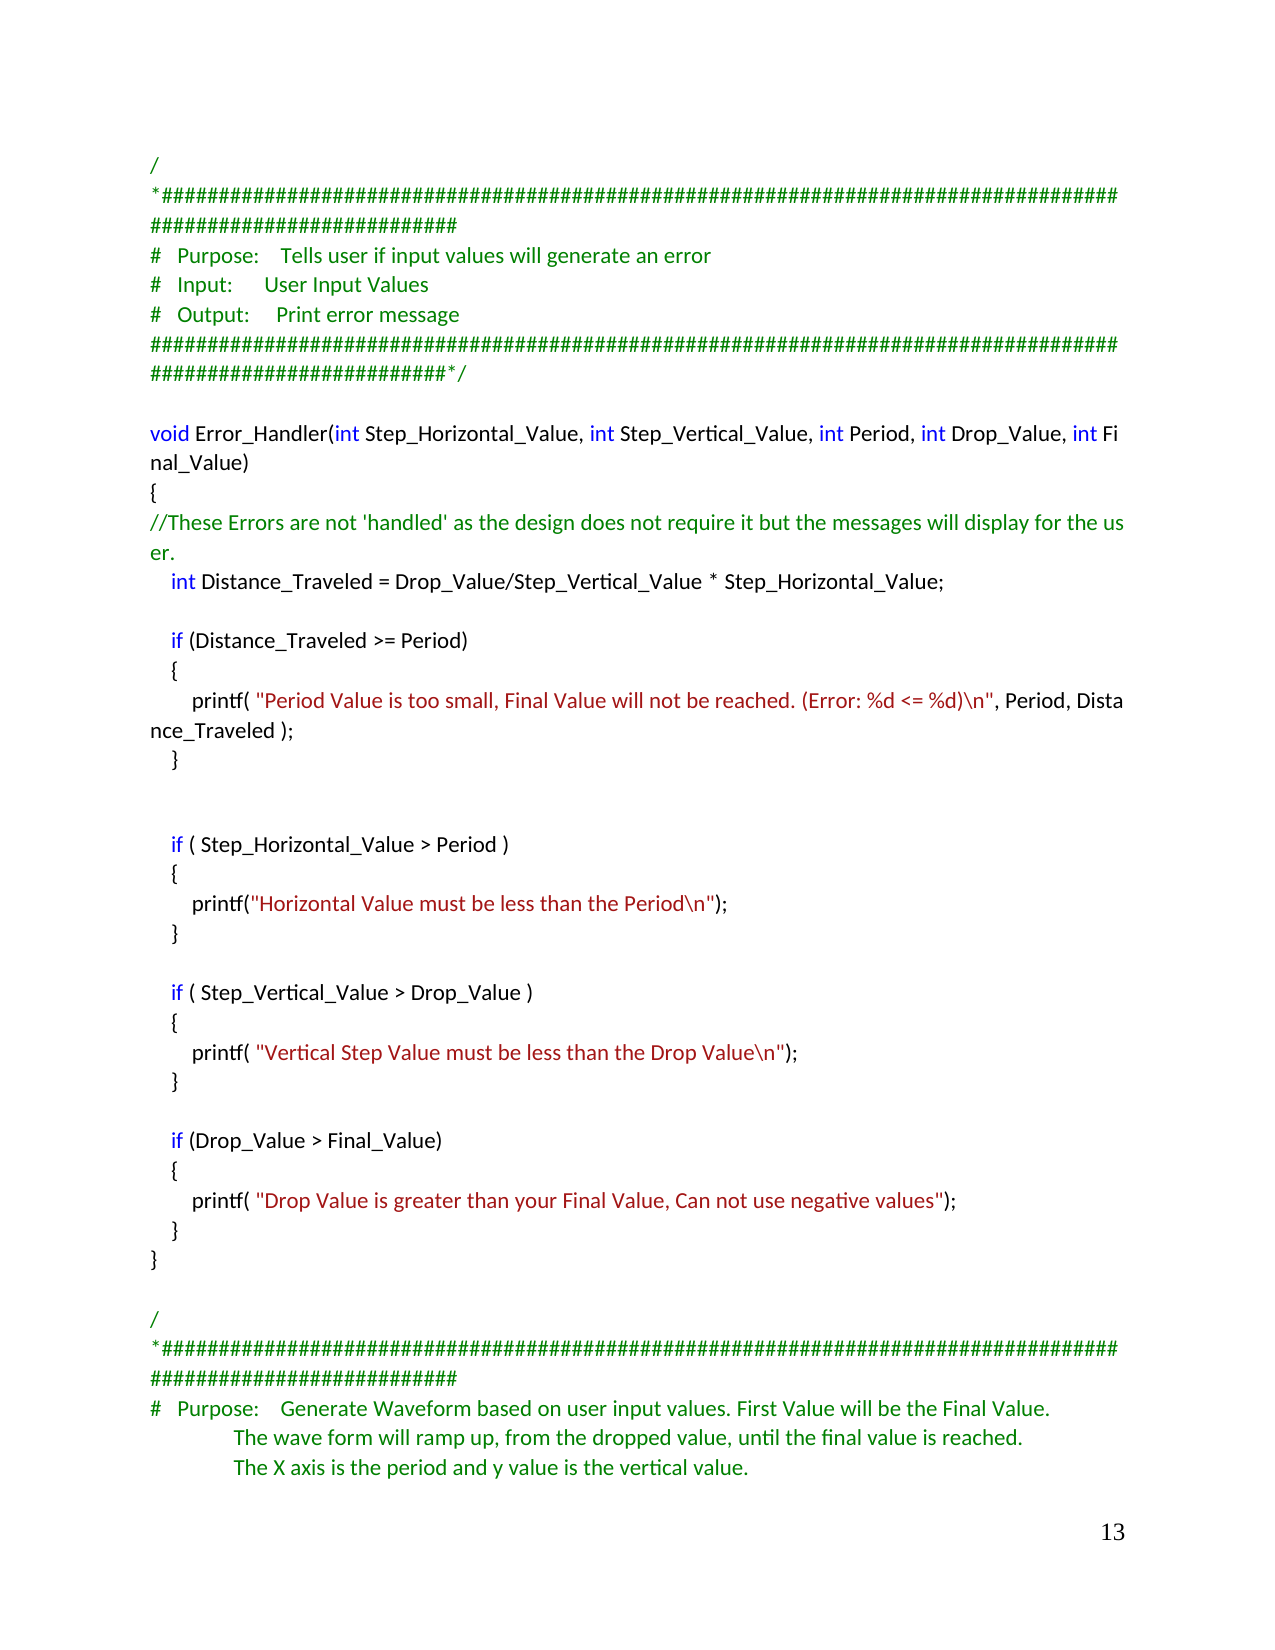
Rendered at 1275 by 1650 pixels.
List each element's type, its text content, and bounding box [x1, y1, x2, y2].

text # Input: User Input Values [150, 269, 1125, 298]
text { [150, 655, 1125, 684]
text void Error_Handler(int Step_Horizontal_Value, int Step_Vertical_Value, int Period, int Drop_Value, int Final_Value) [150, 417, 1125, 477]
text if (Drop_Value > Final_Value) [150, 1125, 1125, 1155]
text } [150, 744, 1125, 773]
text if ( Step_Horizontal_Value > Period ) [150, 828, 1125, 858]
text { [150, 1155, 1125, 1184]
text The wave form will ramp up, from the dropped value, until the final value is reached. [150, 1422, 1125, 1452]
text /*############################################################################################################### [150, 150, 1125, 239]
text { [150, 477, 1125, 506]
text # Purpose: Generate Waveform based on user input values. First Value will be the Final Value. [150, 1392, 1125, 1422]
text int Distance_Traveled = Drop_Value/Step_Vertical_Value * Step_Horizontal_Value; [150, 566, 1125, 595]
text # Purpose: Tells user if input values will generate an error [150, 239, 1125, 269]
text //These Errors are not 'handled' as the design does not require it but the messages will display for the user. [150, 506, 1125, 566]
text } [150, 1214, 1125, 1244]
text printf( "Vertical Step Value must be less than the Drop Value\n"); [150, 1036, 1125, 1066]
text printf( "Drop Value is greater than your Final Value, Can not use negative values"); [150, 1184, 1125, 1214]
text # Output: Print error message [150, 298, 1125, 328]
text } [150, 917, 1125, 947]
text printf("Horizontal Value must be less than the Period\n"); [150, 887, 1125, 917]
text } [150, 1066, 1125, 1095]
text /*############################################################################################################### [150, 1303, 1125, 1392]
text if (Distance_Traveled >= Period) [150, 625, 1125, 655]
text { [150, 858, 1125, 887]
text ###############################################################################################################*/ [150, 328, 1125, 387]
text printf( "Period Value is too small, Final Value will not be reached. (Error: %d <= %d)\n", Period, Distance_Traveled ); [150, 684, 1125, 744]
text { [150, 1006, 1125, 1036]
text } [150, 1244, 1125, 1273]
text The X axis is the period and y value is the vertical value. [150, 1452, 1125, 1481]
text if ( Step_Vertical_Value > Drop_Value ) [150, 977, 1125, 1006]
